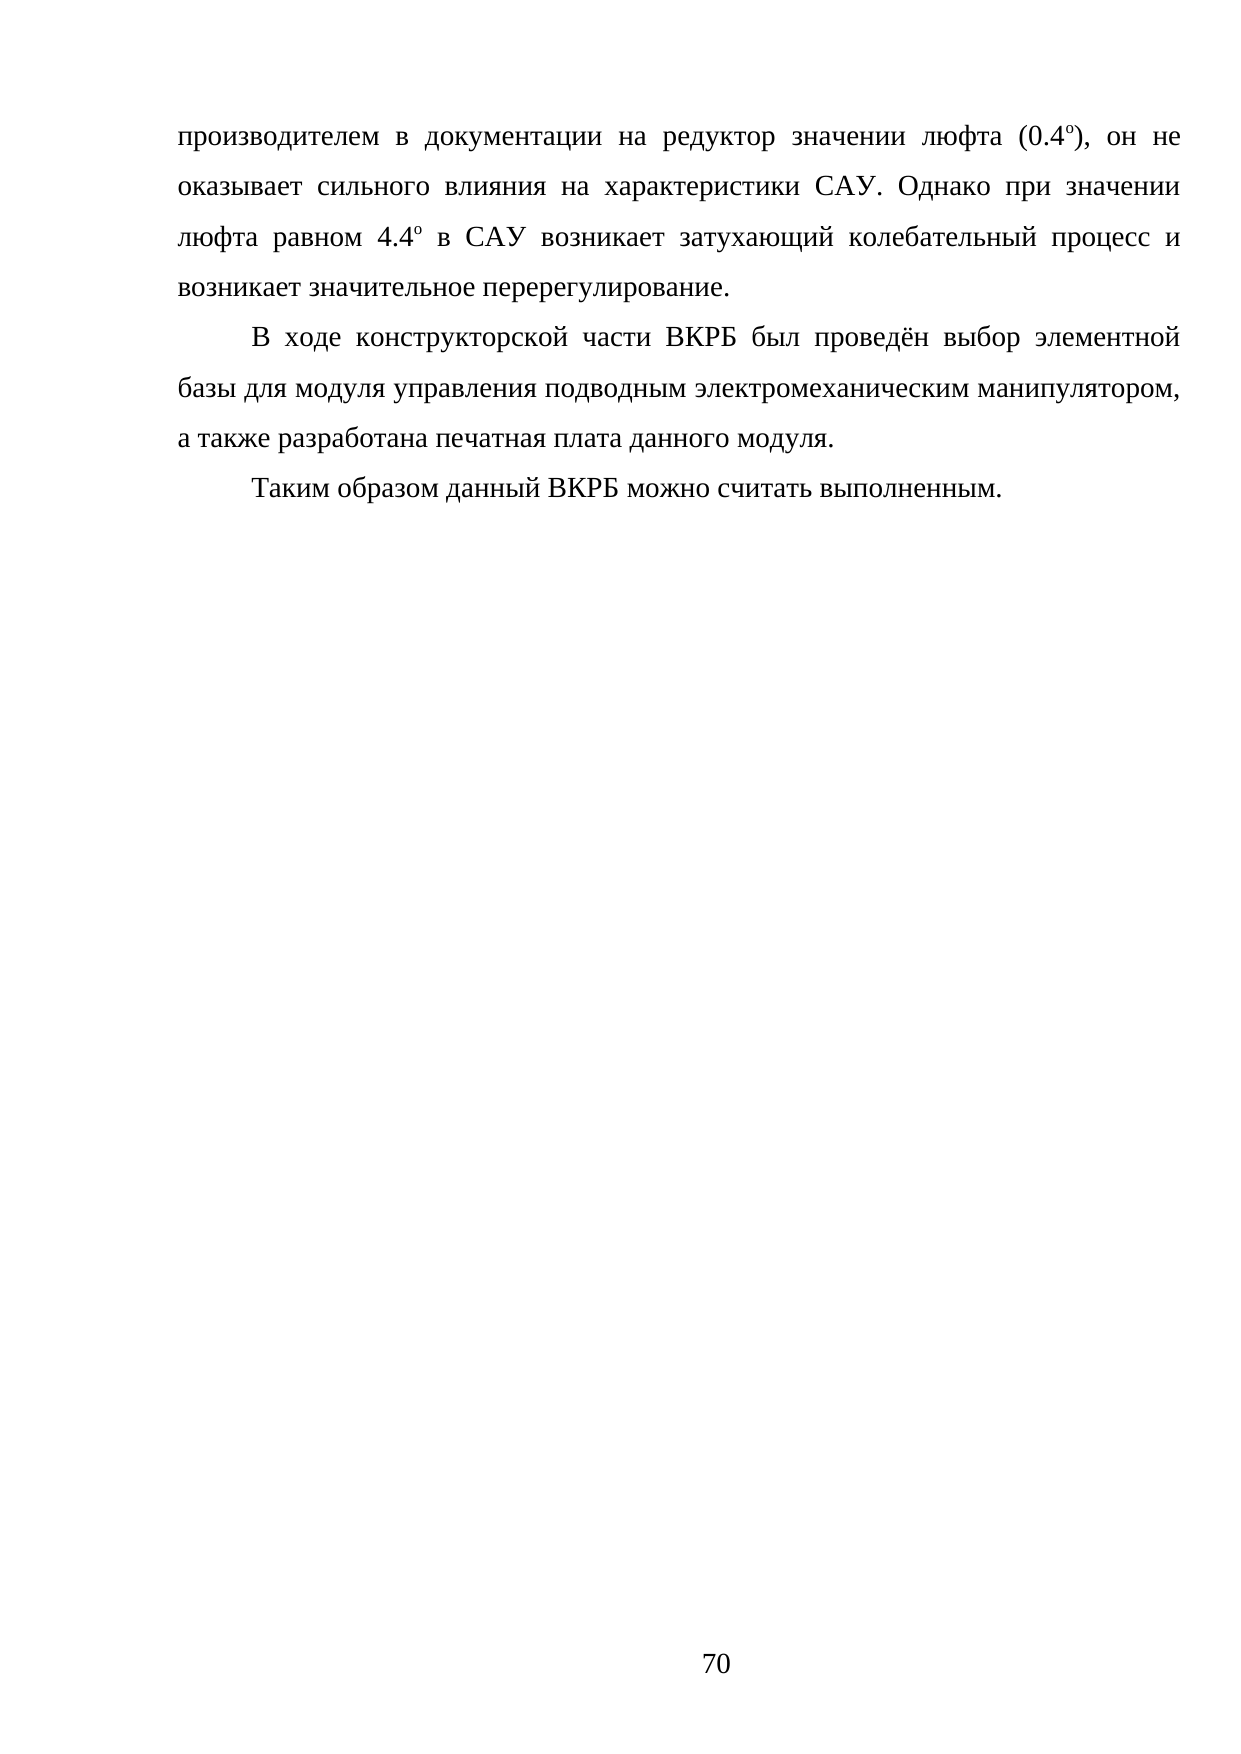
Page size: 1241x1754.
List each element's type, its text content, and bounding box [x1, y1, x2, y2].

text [177, 118, 1181, 303]
text В ходе конструкторской части ВКРБ был проведён выбор элементной базы для модуля управления подводным электромеханическим манипулятором, а также разработана печатная плата данного модуля. [177, 319, 1181, 453]
text Таким образом данный ВКРБ можно считать выполненным. [177, 470, 1181, 504]
